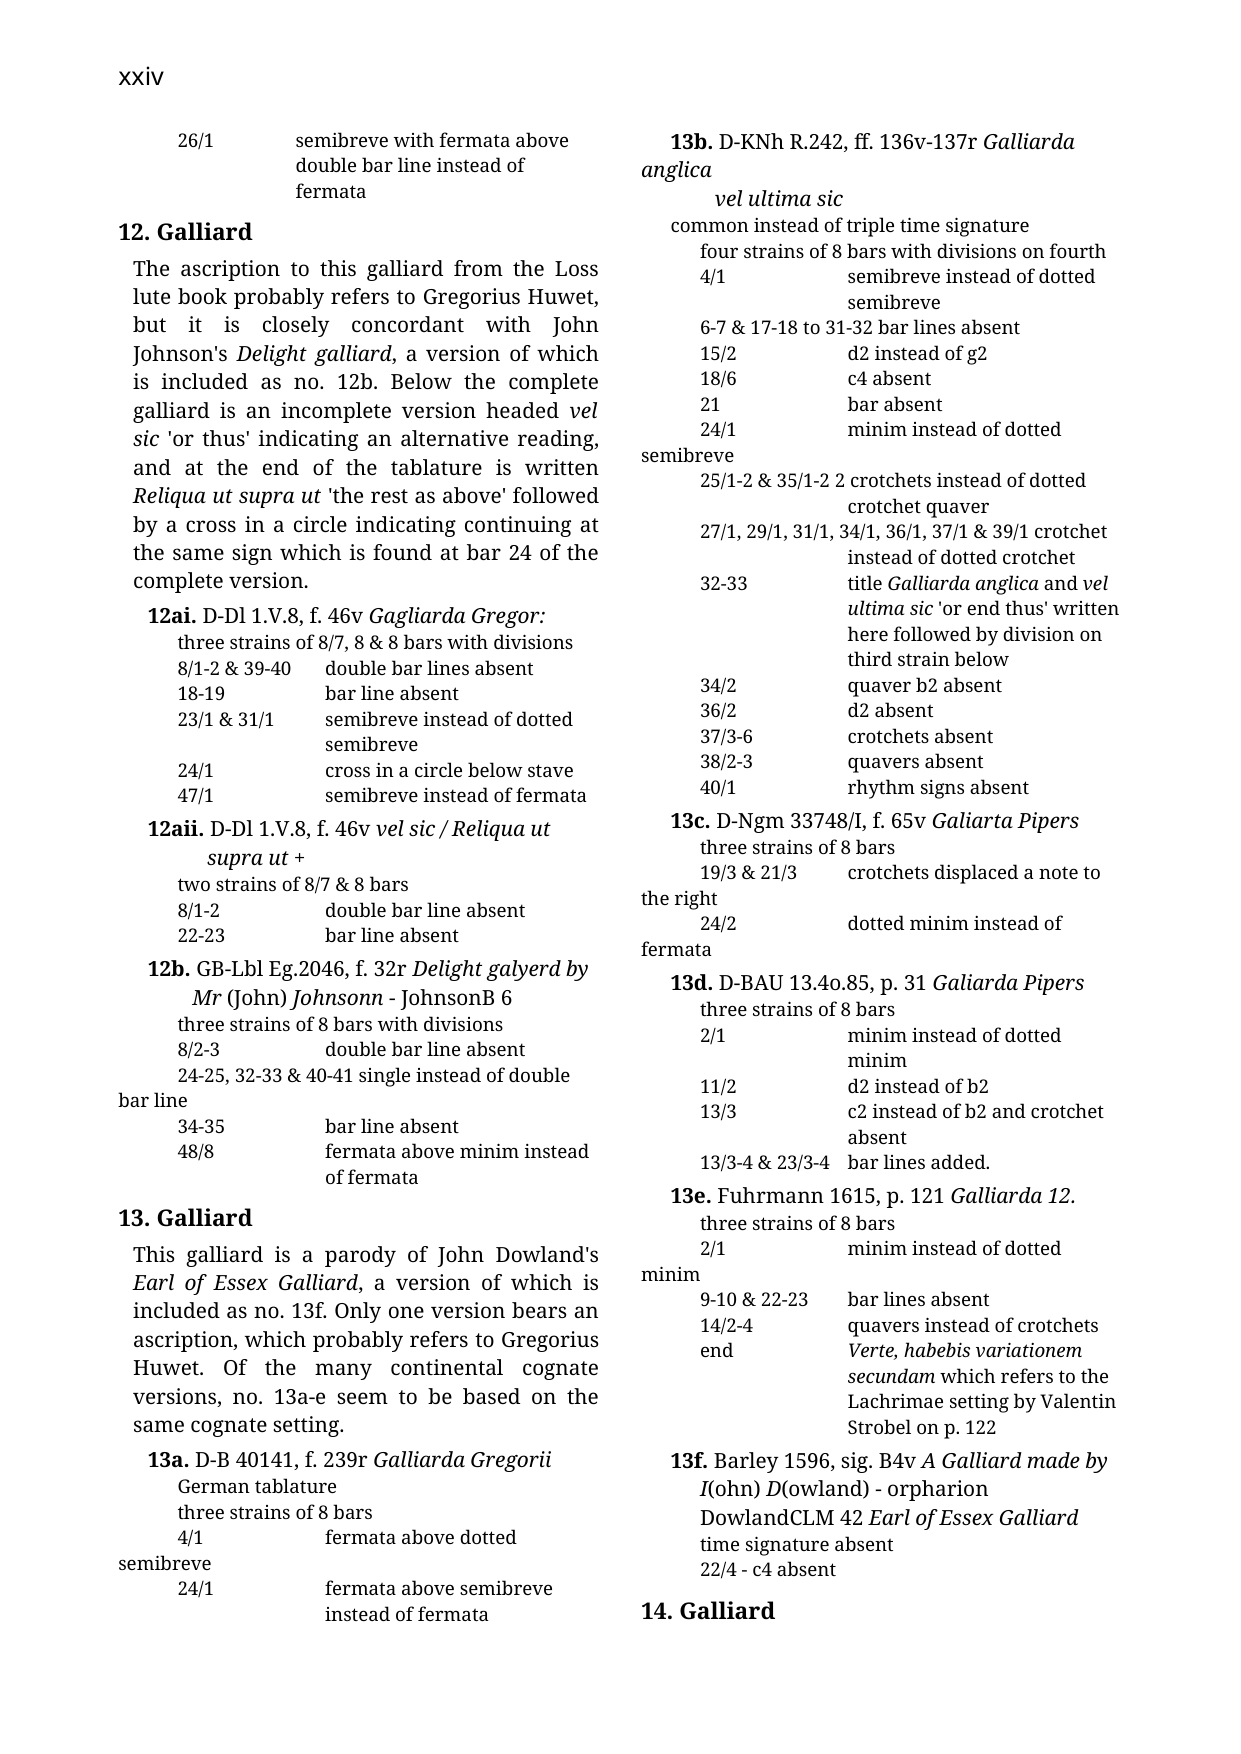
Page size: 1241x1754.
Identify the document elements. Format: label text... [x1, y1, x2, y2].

text 13/3-4 & 23/3-4 bar lines added. [641, 1149, 1122, 1175]
text 24-25, 32-33 & 40-41 single instead of double bar line [118, 1062, 599, 1113]
text 18-19 bar line absent [118, 681, 599, 706]
text 27/1, 29/1, 31/1, 34/1, 36/1, 37/1 & 39/1 crotchet instead of dotted crotchet [641, 519, 1122, 570]
text 12. Galliard [118, 216, 599, 247]
text DowlandCLM 42 Earl of Essex Galliard [641, 1503, 1122, 1531]
text 12aii. D-Dl 1.V.8, f. 46v vel sic / Reliqua ut supra ut + [118, 814, 599, 871]
text 24/1 minim instead of dotted semibreve [641, 417, 1122, 468]
text 36/2 d2 absent [641, 697, 1122, 723]
text three strains of 8 bars [118, 1499, 599, 1524]
text two strains of 8/7 & 8 bars [118, 871, 599, 897]
text 12b. GB-Lbl Eg.2046, f. 32r Delight galyerd by Mr (John) Johnsonn - JohnsonB 6 [118, 954, 599, 1011]
text 13f. Barley 1596, sig. B4v A Galliard made by I(ohn) D(owland) - orpharion [641, 1446, 1122, 1503]
text 2/1 minim instead of dotted minim [641, 1235, 1122, 1286]
text 14. Galliard [641, 1594, 1122, 1626]
text 13. Galliard [118, 1202, 599, 1233]
text 34-35 bar line absent [118, 1113, 599, 1139]
text 23/1 & 31/1 semibreve instead of dotted semibreve [118, 706, 599, 757]
text 13e. Fuhrmann 1615, p. 121 Galliarda 12. [641, 1181, 1122, 1210]
text 6-7 & 17-18 to 31-32 bar lines absent [641, 314, 1122, 340]
text three strains of 8/7, 8 & 8 bars with divisions [118, 630, 599, 655]
text 13a. D-B 40141, f. 239r Galliarda Gregorii [118, 1445, 599, 1473]
text The ascription to this galliard from the Loss lute book probably refers to Gregorius Huwet, but it is closely concordant with John Johnson's Delight galliard, a version of which is included as no. 12b. Below the complete galliard is an incomplete version headed vel sic 'or thus' indicating an alternative reading, and at the end of the tablature is written Reliqua ut supra ut 'the rest as above' followed by a cross in a circle indicating continuing at the same sign which is found at bar 24 of the complete version. [133, 254, 599, 595]
text 11/2 d2 instead of b2 [641, 1073, 1122, 1098]
text German tablature [118, 1473, 599, 1499]
text three strains of 8 bars [641, 996, 1122, 1022]
text 8/1-2 & 39-40 double bar lines absent [118, 655, 599, 681]
text 8/1-2 double bar line absent [118, 897, 599, 922]
text 32-33 title Galliarda anglica and vel ultima sic 'or end thus' written here followed by division on third strain below [641, 570, 1122, 672]
text 22/4 - c4 absent [641, 1557, 1122, 1582]
text 25/1-2 & 35/1-2 2 crotchets instead of dotted crotchet quaver [641, 468, 1122, 519]
text 48/8 fermata above minim instead of fermata [118, 1139, 599, 1190]
text 22-23 bar line absent [118, 922, 599, 948]
text 12ai. D-Dl 1.V.8, f. 46v Gagliarda Gregor: [118, 601, 599, 630]
text three strains of 8 bars [641, 834, 1122, 860]
text 21 bar absent [641, 391, 1122, 417]
text 4/1 semibreve instead of dotted semibreve [641, 263, 1122, 314]
text 47/1 semibreve instead of fermata [118, 783, 599, 808]
text 14/2-4 quavers instead of crotchets [641, 1312, 1122, 1337]
text three strains of 8 bars [641, 1210, 1122, 1235]
text 24/2 dotted minim instead of fermata [641, 911, 1122, 962]
text vel ultima sic [641, 184, 1122, 212]
text 4/1 fermata above dotted semibreve [118, 1524, 599, 1576]
text end Verte, habebis variationem secundam which refers to the Lachrimae setting by Valentin Strobel on p. 122 [641, 1337, 1122, 1439]
text 34/2 quaver b2 absent [641, 672, 1122, 697]
text 38/2-3 quavers absent [641, 748, 1122, 774]
text 9-10 & 22-23 bar lines absent [641, 1286, 1122, 1312]
text 15/2 d2 instead of g2 [641, 340, 1122, 366]
text 40/1 rhythm signs absent [641, 774, 1122, 799]
text three strains of 8 bars with divisions [118, 1011, 599, 1037]
text 24/1 fermata above semibreve instead of fermata [118, 1576, 599, 1627]
text four strains of 8 bars with divisions on fourth [641, 238, 1122, 263]
text 18/6 c4 absent [641, 366, 1122, 391]
text 19/3 & 21/3 crotchets displaced a note to the right [641, 860, 1122, 911]
text 13/3 c2 instead of b2 and crotchet absent [641, 1098, 1122, 1149]
text 13c. D-Ngm 33748/I, f. 65v Galiarta Pipers [641, 806, 1122, 834]
text 37/3-6 crotchets absent [641, 723, 1122, 748]
text time signature absent [641, 1531, 1122, 1557]
text 8/2-3 double bar line absent [118, 1037, 599, 1062]
text 13d. D-BAU 13.4o.85, p. 31 Galiarda Pipers [641, 968, 1122, 996]
text 2/1 minim instead of dotted minim [641, 1022, 1122, 1073]
text This galliard is a parody of John Dowland's Earl of Essex Galliard, a version of which is included as no. 13f. Only one version bears an ascription, which probably refers to Gregorius Huwet. Of the many continental cognate versions, no. 13a-e seem to be based on the same cognate setting. [133, 1240, 599, 1439]
text 26/1 semibreve with fermata above double bar line instead of fermata [118, 127, 599, 204]
text common instead of triple time signature [641, 212, 1122, 238]
text 13b. D-KNh R.242, ff. 136v-137r Galliarda anglica [641, 127, 1122, 184]
text 24/1 cross in a circle below stave [118, 757, 599, 783]
